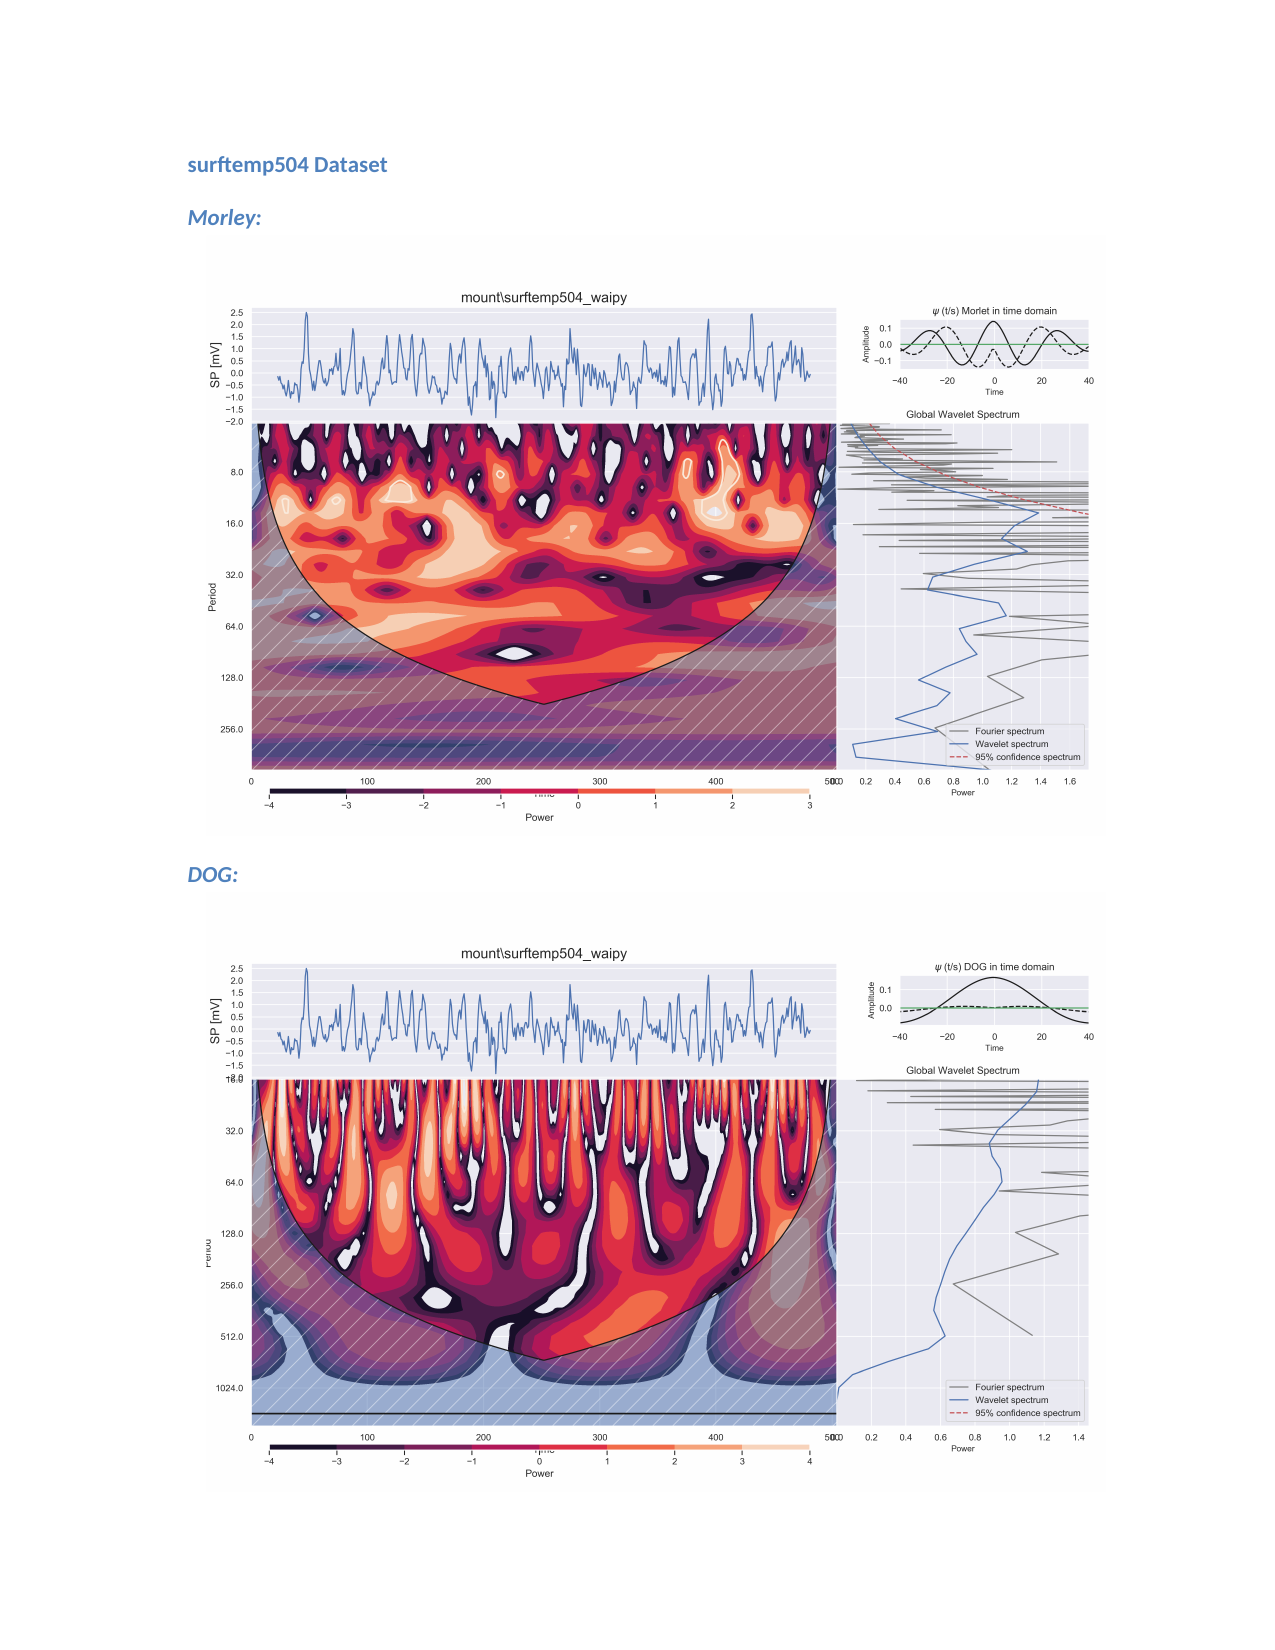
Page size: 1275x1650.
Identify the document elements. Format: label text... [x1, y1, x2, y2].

picture [206, 892, 1107, 1492]
subtitle surftemp504 Dataset [187, 150, 1087, 178]
subtitle Morley: [187, 203, 1087, 231]
picture [206, 235, 1107, 836]
subtitle DOG: [187, 860, 1087, 888]
